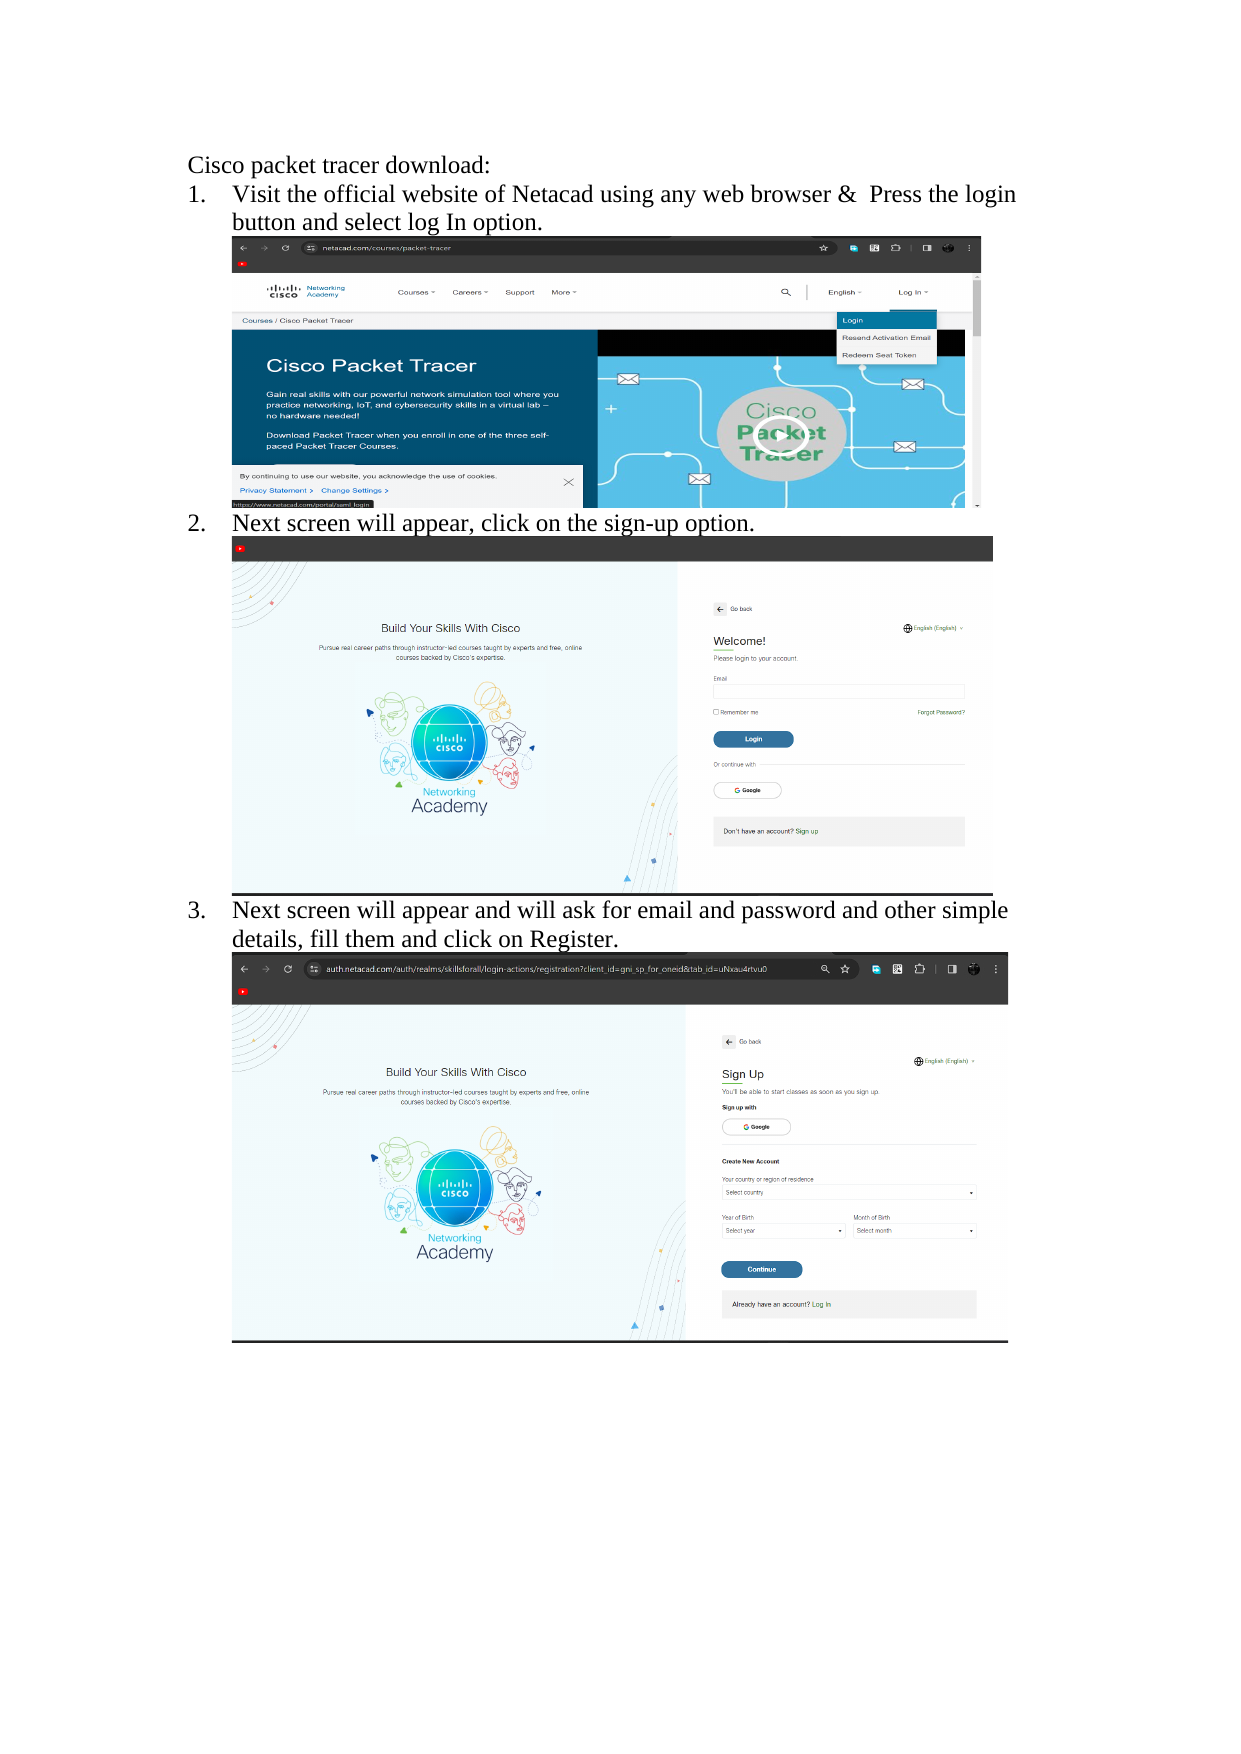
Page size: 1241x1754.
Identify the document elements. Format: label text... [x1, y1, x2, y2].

picture [231, 952, 1009, 1343]
picture [231, 536, 993, 896]
picture [310, 392, 329, 396]
picture [425, 363, 430, 371]
text Cisco packet tracer download: [187, 150, 1053, 179]
picture [374, 360, 379, 371]
picture [231, 465, 583, 508]
picture [231, 236, 982, 508]
